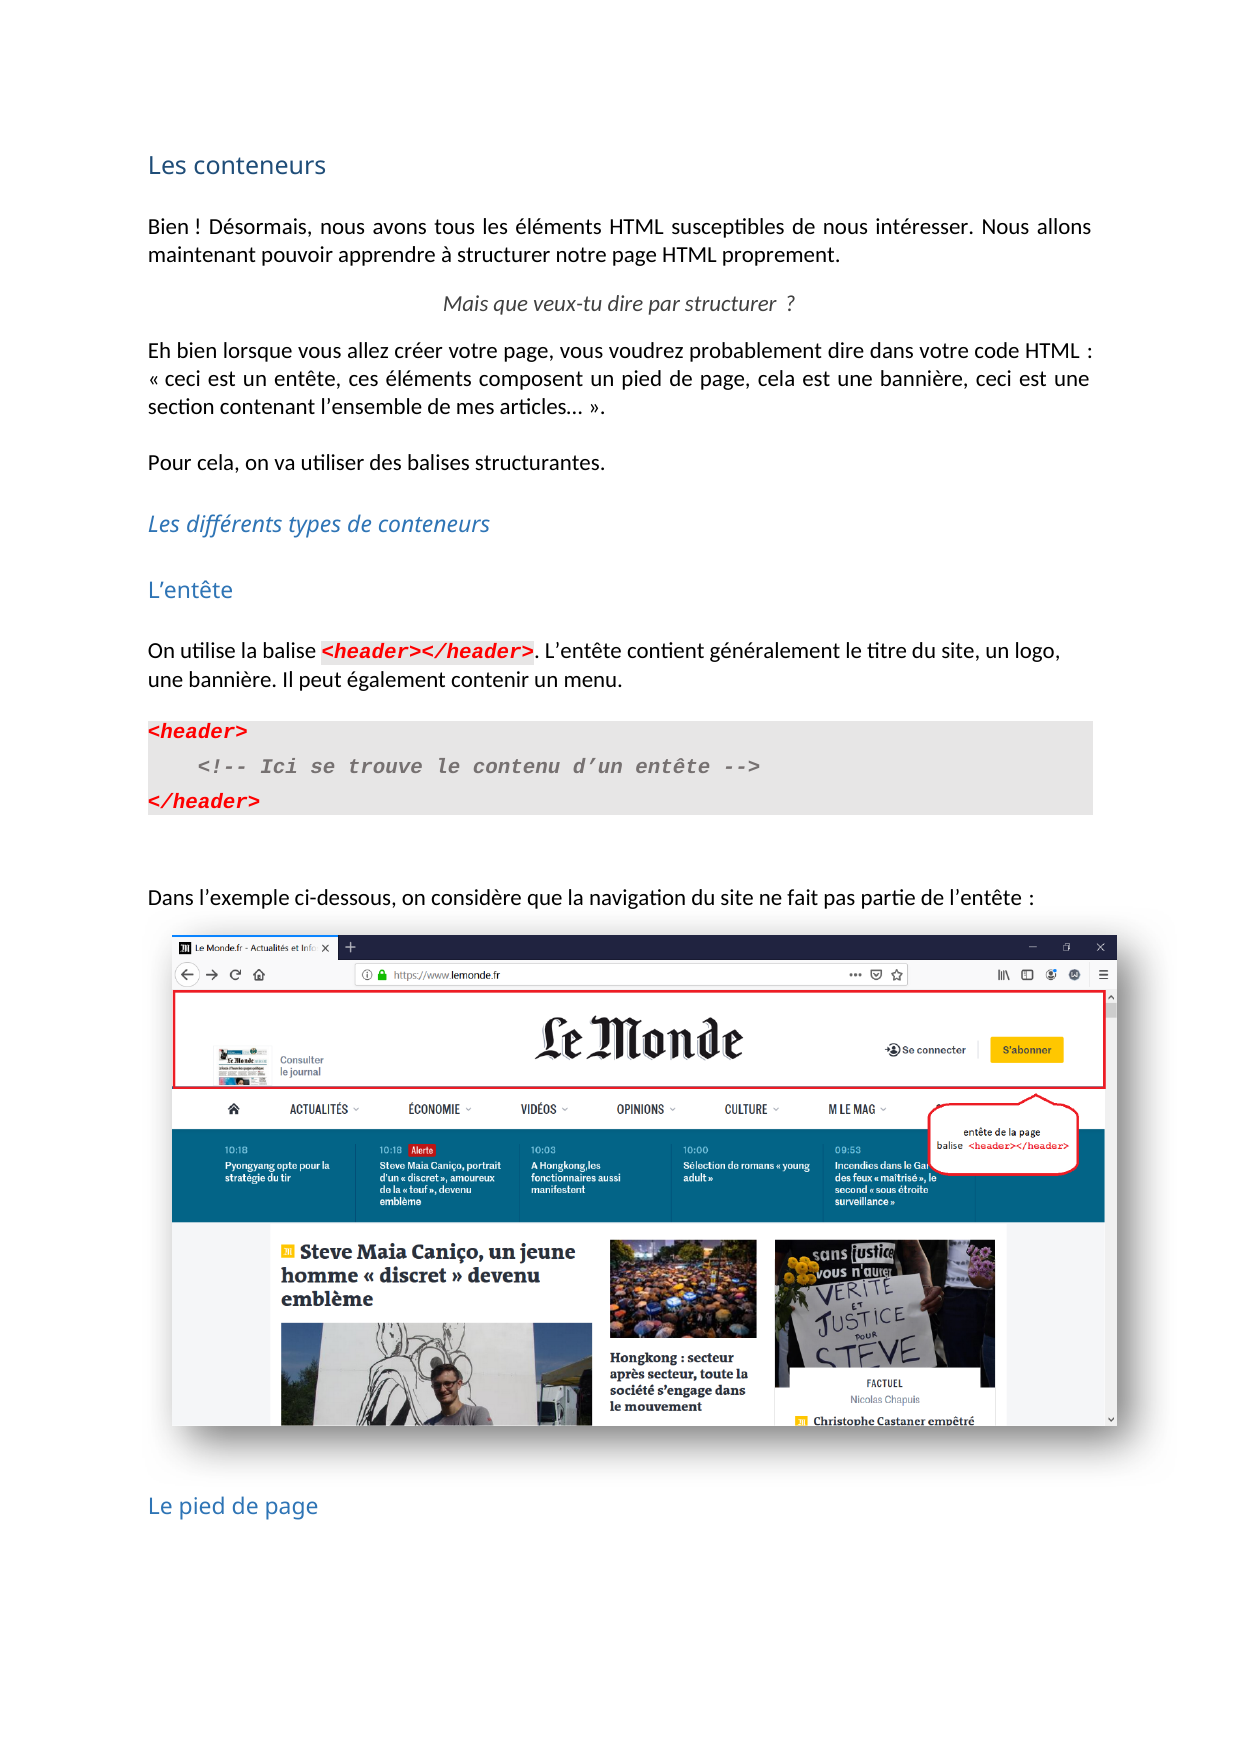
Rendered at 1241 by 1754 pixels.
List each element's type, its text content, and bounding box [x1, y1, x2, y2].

picture [902, 1177, 917, 1181]
text <!-- Ici se trouve le contenu d’un entête --> [148, 756, 1093, 780]
picture [256, 1174, 264, 1181]
picture [384, 1198, 395, 1205]
text <header> [148, 721, 1093, 744]
subtitle Le pied de page [148, 1490, 1093, 1522]
subtitle Les différents types de conteneurs [148, 508, 1093, 540]
text Mais que veux-tu dire par structurer ? [238, 289, 1003, 317]
text </header> [148, 792, 1093, 815]
text Dans l’exemple ci-dessous, on considère que la navigation du site ne fait pas partie de l’entête : [148, 883, 1093, 911]
subtitle Les conteneurs [148, 148, 1093, 182]
subtitle L’entête [148, 574, 1093, 606]
text Eh bien lorsque vous allez créer votre page, vous voudrez probablement dire dans votre code HTML : « ceci est un entête, ces éléments composent un pied de page, cela est une bannière, ceci est une section contenant l’ensemble de mes articles… ». [148, 336, 1093, 420]
picture [243, 1164, 253, 1171]
text Bien ! Désormais, nous avons tous les éléments HTML susceptibles de nous intéresser. Nous allons maintenant pouvoir apprendre à structurer notre page HTML proprement. [148, 212, 1093, 268]
picture [858, 1198, 865, 1205]
picture [578, 1164, 584, 1171]
text On utilise la balise <header></header>. L’entête contient généralement le titre du site, un logo, une bannière. Il peut également contenir un menu. [148, 636, 1093, 693]
picture [409, 1145, 435, 1156]
picture [265, 1165, 274, 1171]
text Pour cela, on va utiliser des balises structurantes. [148, 448, 1093, 476]
picture [172, 935, 1117, 1426]
